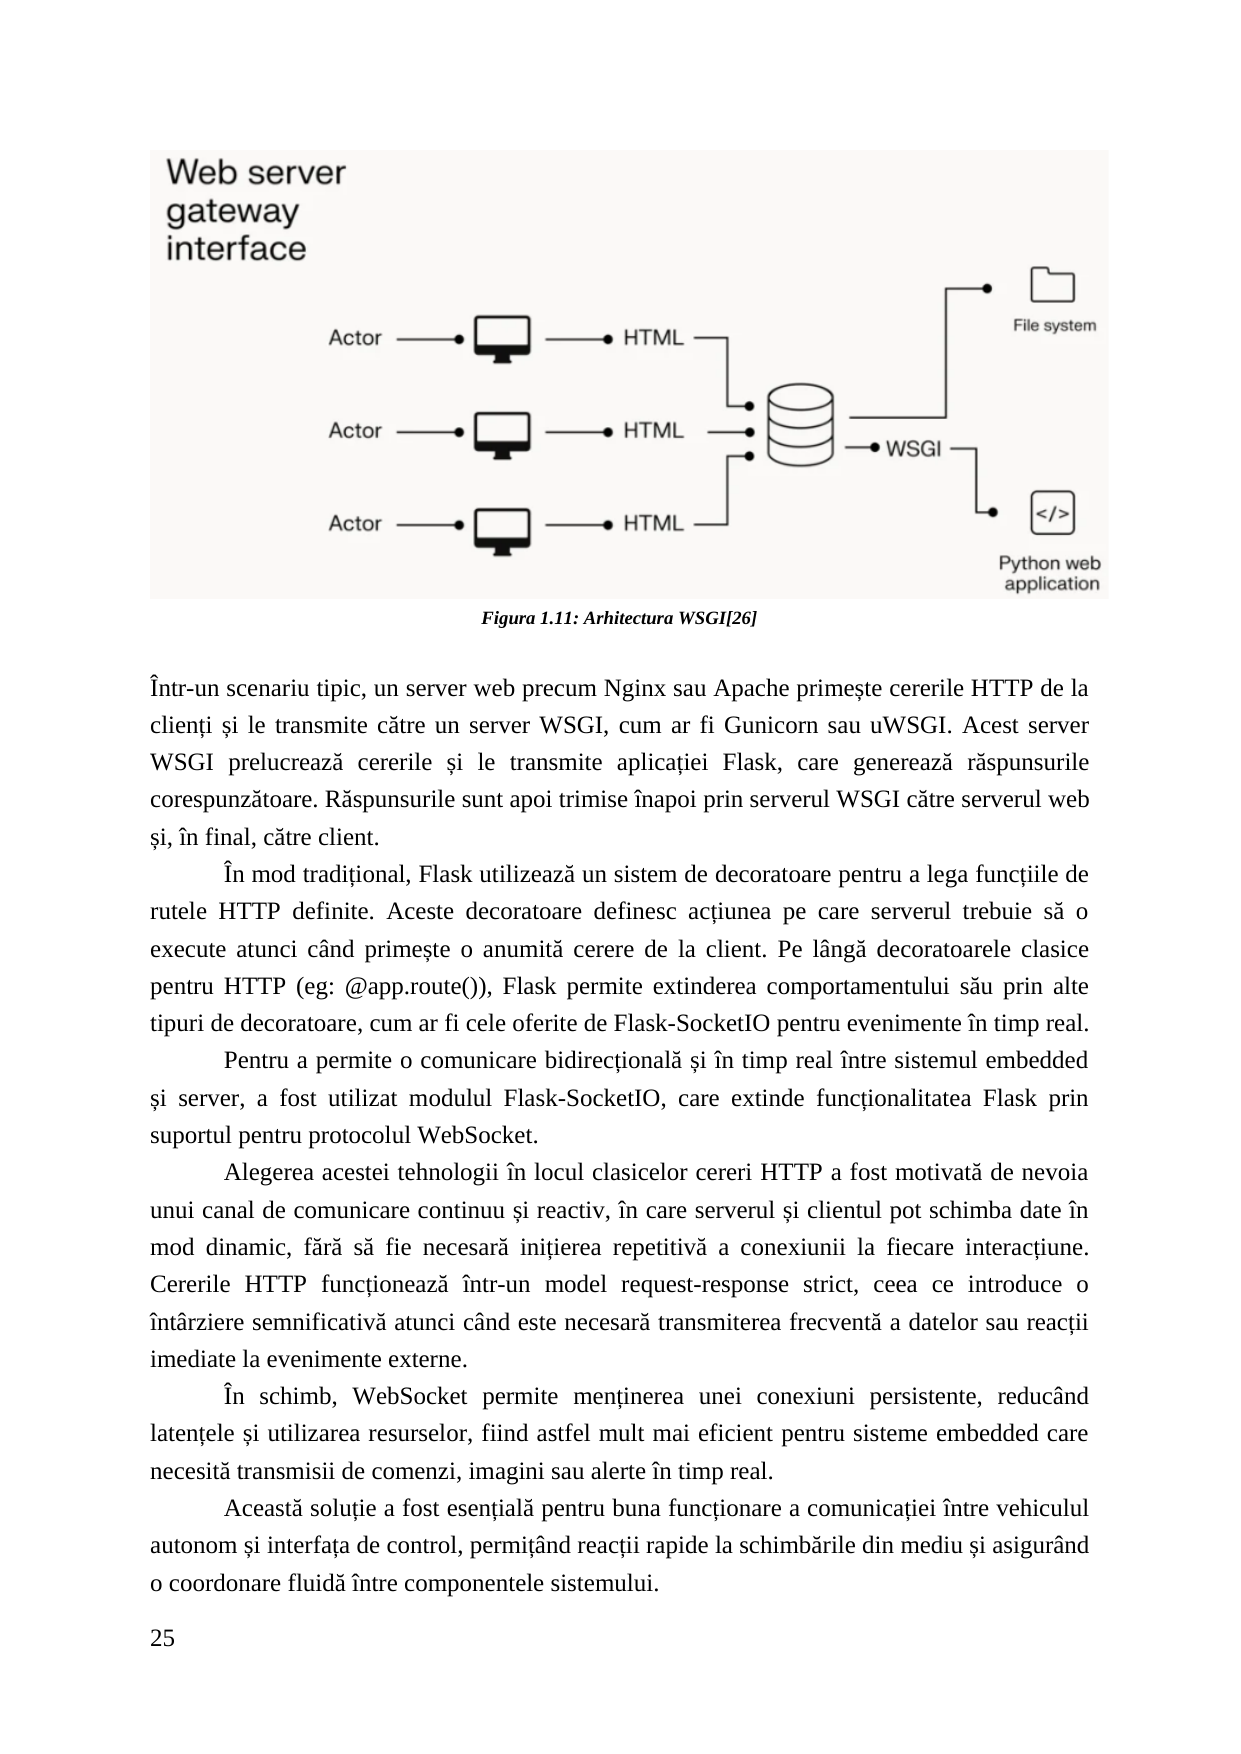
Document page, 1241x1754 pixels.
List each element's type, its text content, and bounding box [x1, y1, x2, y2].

picture [150, 150, 1109, 599]
text Pentru a permite o comunicare bidirecțională și în timp real între sistemul embedded și server, a fost utilizat modulul Flask-SocketIO, care extinde funcționalitatea Flask prin suportul pentru protocolul WebSocket. [150, 1046, 1090, 1149]
text În schimb, WebSocket permite menținerea unei conexiuni persistente, reducând latențele și utilizarea resurselor, fiind astfel mult mai eficient pentru sisteme embedded care necesită transmisii de comenzi, imagini sau alerte în timp real. [150, 1381, 1090, 1484]
text În mod tradițional, Flask utilizează un sistem de decoratoare pentru a lega funcțiile de rutele HTTP definite. Aceste decoratoare definesc acțiunea pe care serverul trebuie să o execute atunci când primește o anumită cerere de la client. Pe lângă decoratoarele clasice pentru HTTP (eg: @app.route()), Flask permite extinderea comportamentului său prin alte tipuri de decoratoare, cum ar fi cele oferite de Flask-SocketIO pentru evenimente în timp real. [150, 859, 1090, 1037]
text Figura 1.11: Arhitectura WSGI[26] [150, 607, 1090, 629]
text Într-un scenariu tipic, un server web precum Nginx sau Apache primește cererile HTTP de la clienți și le transmite către un server WSGI, cum ar fi Gunicorn sau uWSGI. Acest server WSGI prelucrează cererile și le transmite aplicației Flask, care generează răspunsurile corespunzătoare. Răspunsurile sunt apoi trimise înapoi prin serverul WSGI către serverul web și, în final, către client. [150, 673, 1090, 851]
text Alegerea acestei tehnologii în locul clasicelor cereri HTTP a fost motivată de nevoia unui canal de comunicare continuu și reactiv, în care serverul și clientul pot schimba date în mod dinamic, fără să fie necesară inițierea repetitivă a conexiunii la fiecare interacțiune. Cererile HTTP funcționează într-un model request-response strict, ceea ce introduce o întârziere semnificativă atunci când este necesară transmiterea frecventă a datelor sau reacții imediate la evenimente externe. [150, 1157, 1090, 1373]
text Această soluție a fost esențială pentru buna funcționare a comunicației între vehiculul autonom și interfața de control, permițând reacții rapide la schimbările din mediu și asigurând o coordonare fluidă între componentele sistemului. [150, 1493, 1090, 1596]
